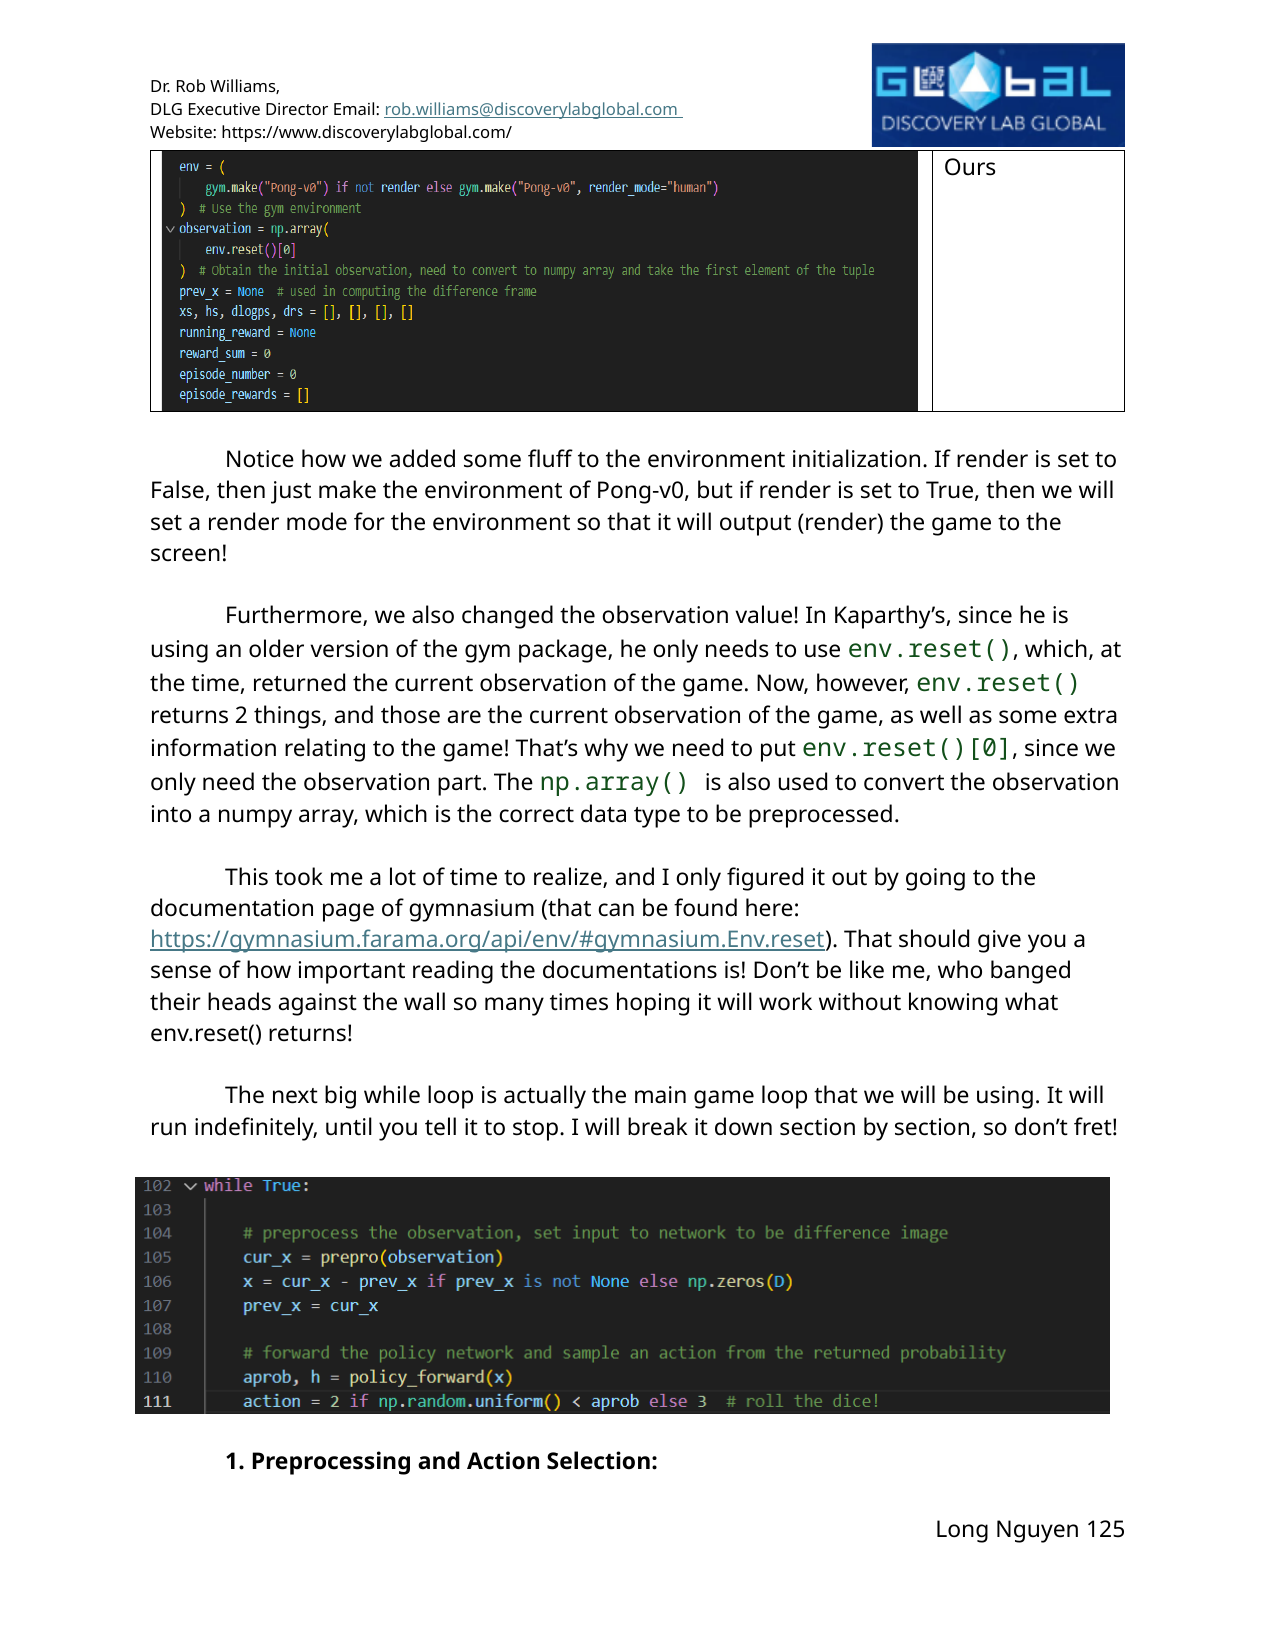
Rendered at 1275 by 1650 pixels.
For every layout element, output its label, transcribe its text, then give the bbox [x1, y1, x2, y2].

picture [161, 151, 918, 411]
table_cell Ours [933, 151, 1124, 411]
table_cell [151, 151, 161, 411]
picture [871, 43, 1125, 147]
text Furthermore, we also changed the observation value! In Kaparthy’s, since he is using an older version of the gym package, he only needs to use env.reset(), which, at the time, returned the current observation of the game. Now, however, env.reset() returns 2 things, and those are the current observation of the game, as well as some extra information relating to the game! That’s why we need to put env.reset()[0], since we only need the observation part. The np.array() is also used to convert the observation into a numpy array, which is the correct data type to be preprocessed. [150, 599, 1125, 829]
text This took me a lot of time to realize, and I only figured it out by going to the documentation page of gymnasium (that can be found here: https://gymnasium.farama.org/api/env/#gymnasium.Env.reset). That should give you a sense of how important reading the documentations is! Don’t be like me, who banged their heads against the wall so many times hoping it will work without knowing what env.reset() returns! [150, 860, 1125, 1048]
text Notice how we added some fluff to the environment initialization. If render is set to False, then just make the environment of Pong-v0, but if render is set to True, then we will set a render mode for the environment so that it will output (render) the game to the screen! [150, 443, 1125, 568]
picture [135, 1177, 1110, 1414]
text 1. Preprocessing and Action Selection: [150, 1444, 1125, 1476]
table_cell [918, 151, 932, 411]
text The next big while loop is actually the main game loop that we will be using. It will run indefinitely, until you tell it to stop. I will break it down section by section, so don’t fret! [150, 1079, 1125, 1142]
